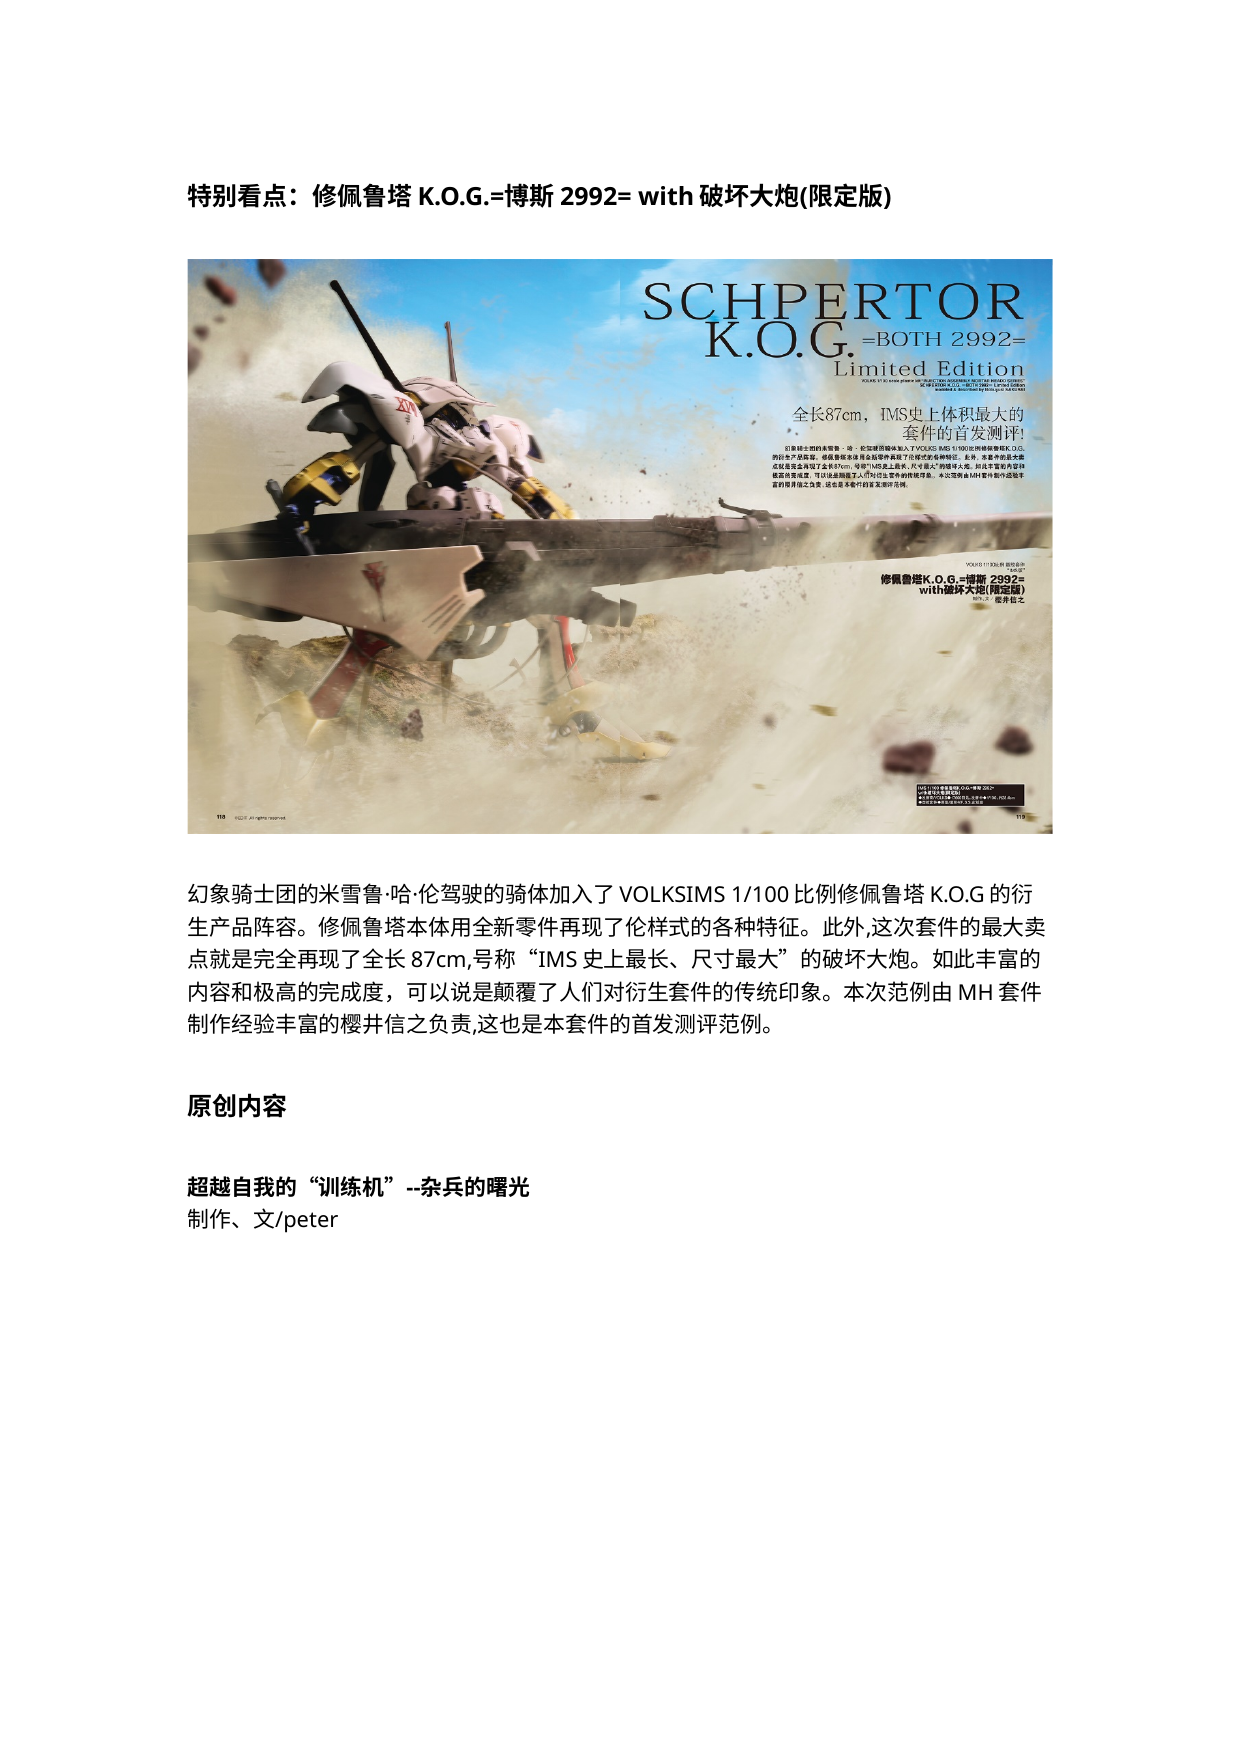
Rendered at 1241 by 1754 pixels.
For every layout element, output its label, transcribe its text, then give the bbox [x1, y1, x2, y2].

text 原创内容 [187, 1072, 1053, 1137]
text 制作、文/peter [187, 1202, 1053, 1234]
text 特别看点：修佩鲁塔K.O.G.=博斯 2992= with破坏大炮(限定版) [187, 162, 1053, 227]
text 超越自我的“训练机”--杂兵的曙光 [187, 1169, 1053, 1202]
picture [187, 259, 1053, 834]
text 幻象骑士团的米雪鲁·哈·伦驾驶的骑体加入了VOLKSIMS 1/100比例修佩鲁塔K.O.G的衍生产品阵容。修佩鲁塔本体用全新零件再现了伦样式的各种特征。此外,这次套件的最大卖点就是完全再现了全长87cm,号称“IMS史上最长、尺寸最大”的破坏大炮。如此丰富的内容和极高的完成度，可以说是颠覆了人们对衍生套件的传统印象。本次范例由MH套件制作经验丰富的樱井信之负责,这也是本套件的首发测评范例。 [187, 877, 1053, 1039]
